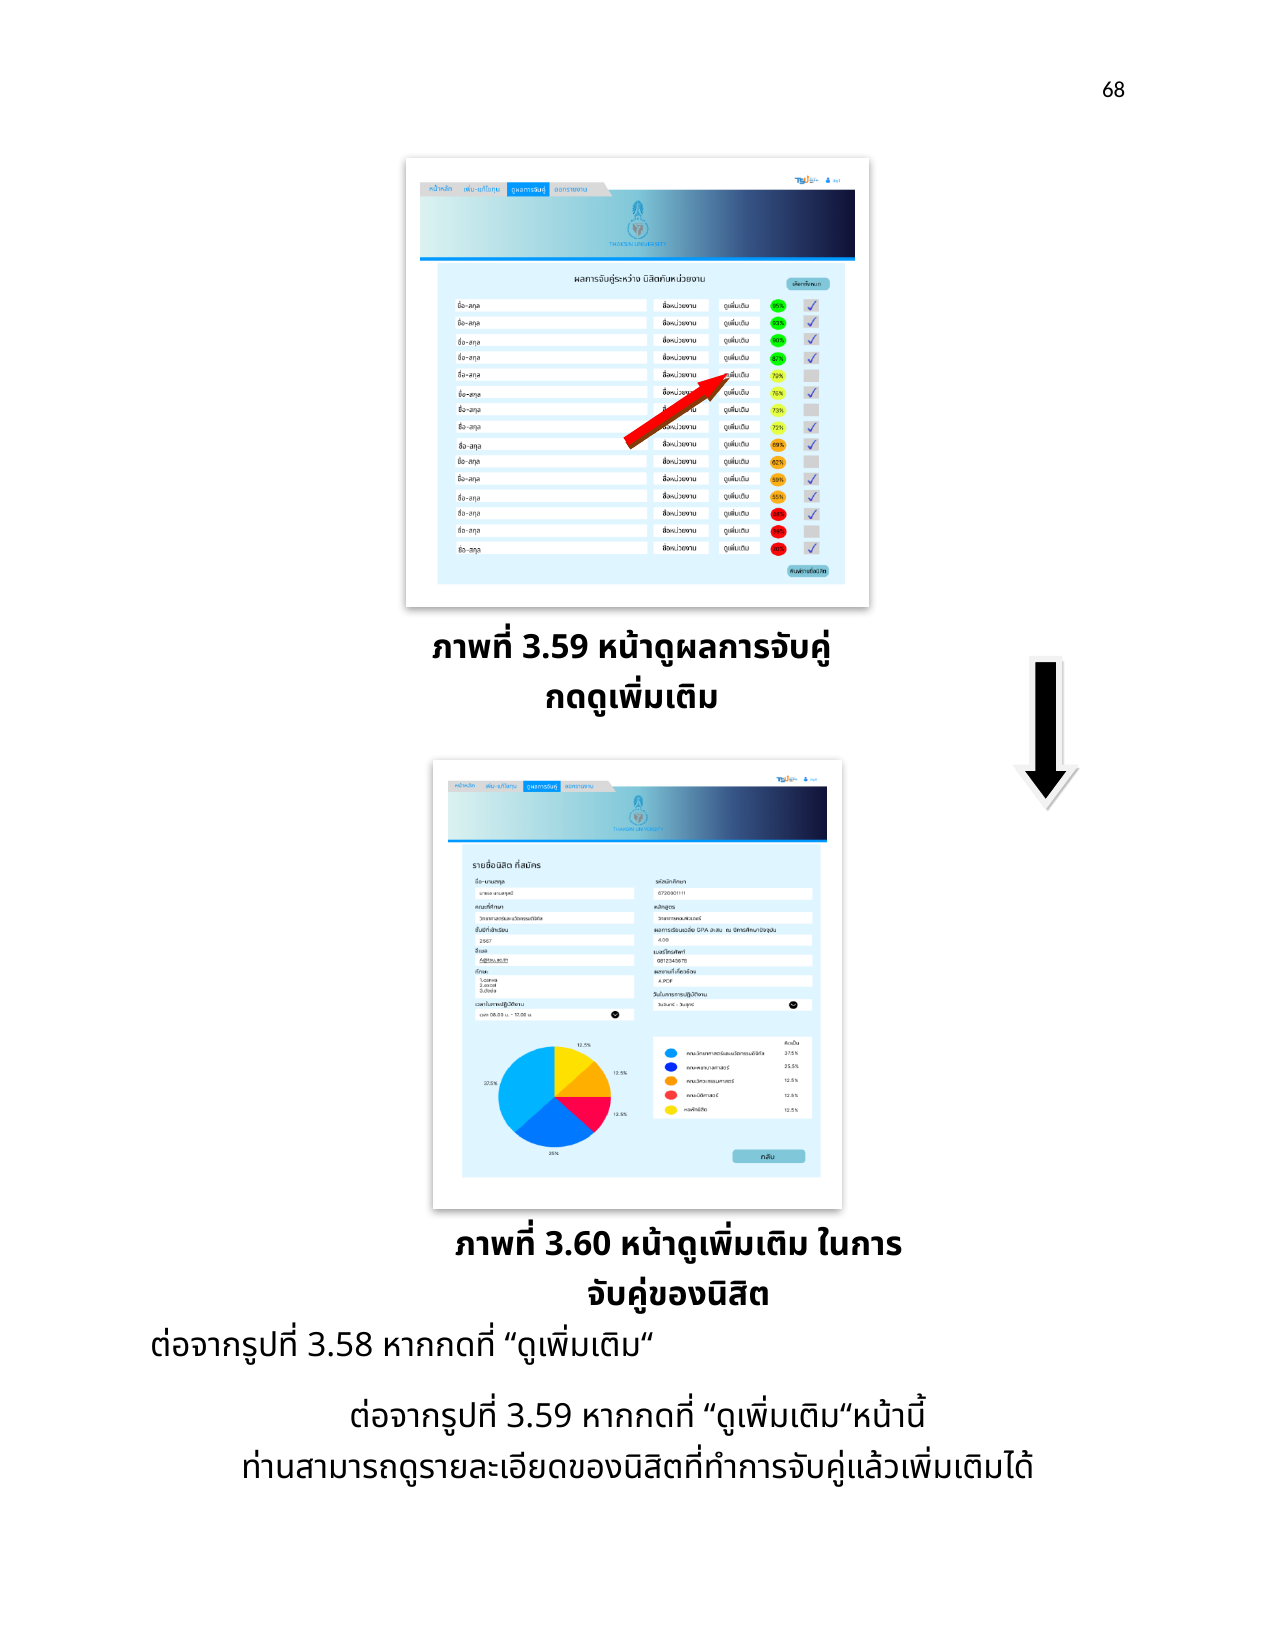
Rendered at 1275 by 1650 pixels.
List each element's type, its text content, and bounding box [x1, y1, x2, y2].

picture [448, 775, 827, 1195]
picture [420, 173, 855, 593]
text ต่อจากรูปที่ 3.59 หากกดที่ “ดูเพิ่มเติม“หน้านี้ [150, 1392, 1125, 1443]
text ท่านสามารถดูรายละเอียดของนิสิตที่ทำการจับคู่แล้วเพิ่มเติมได้ [150, 1443, 1125, 1493]
